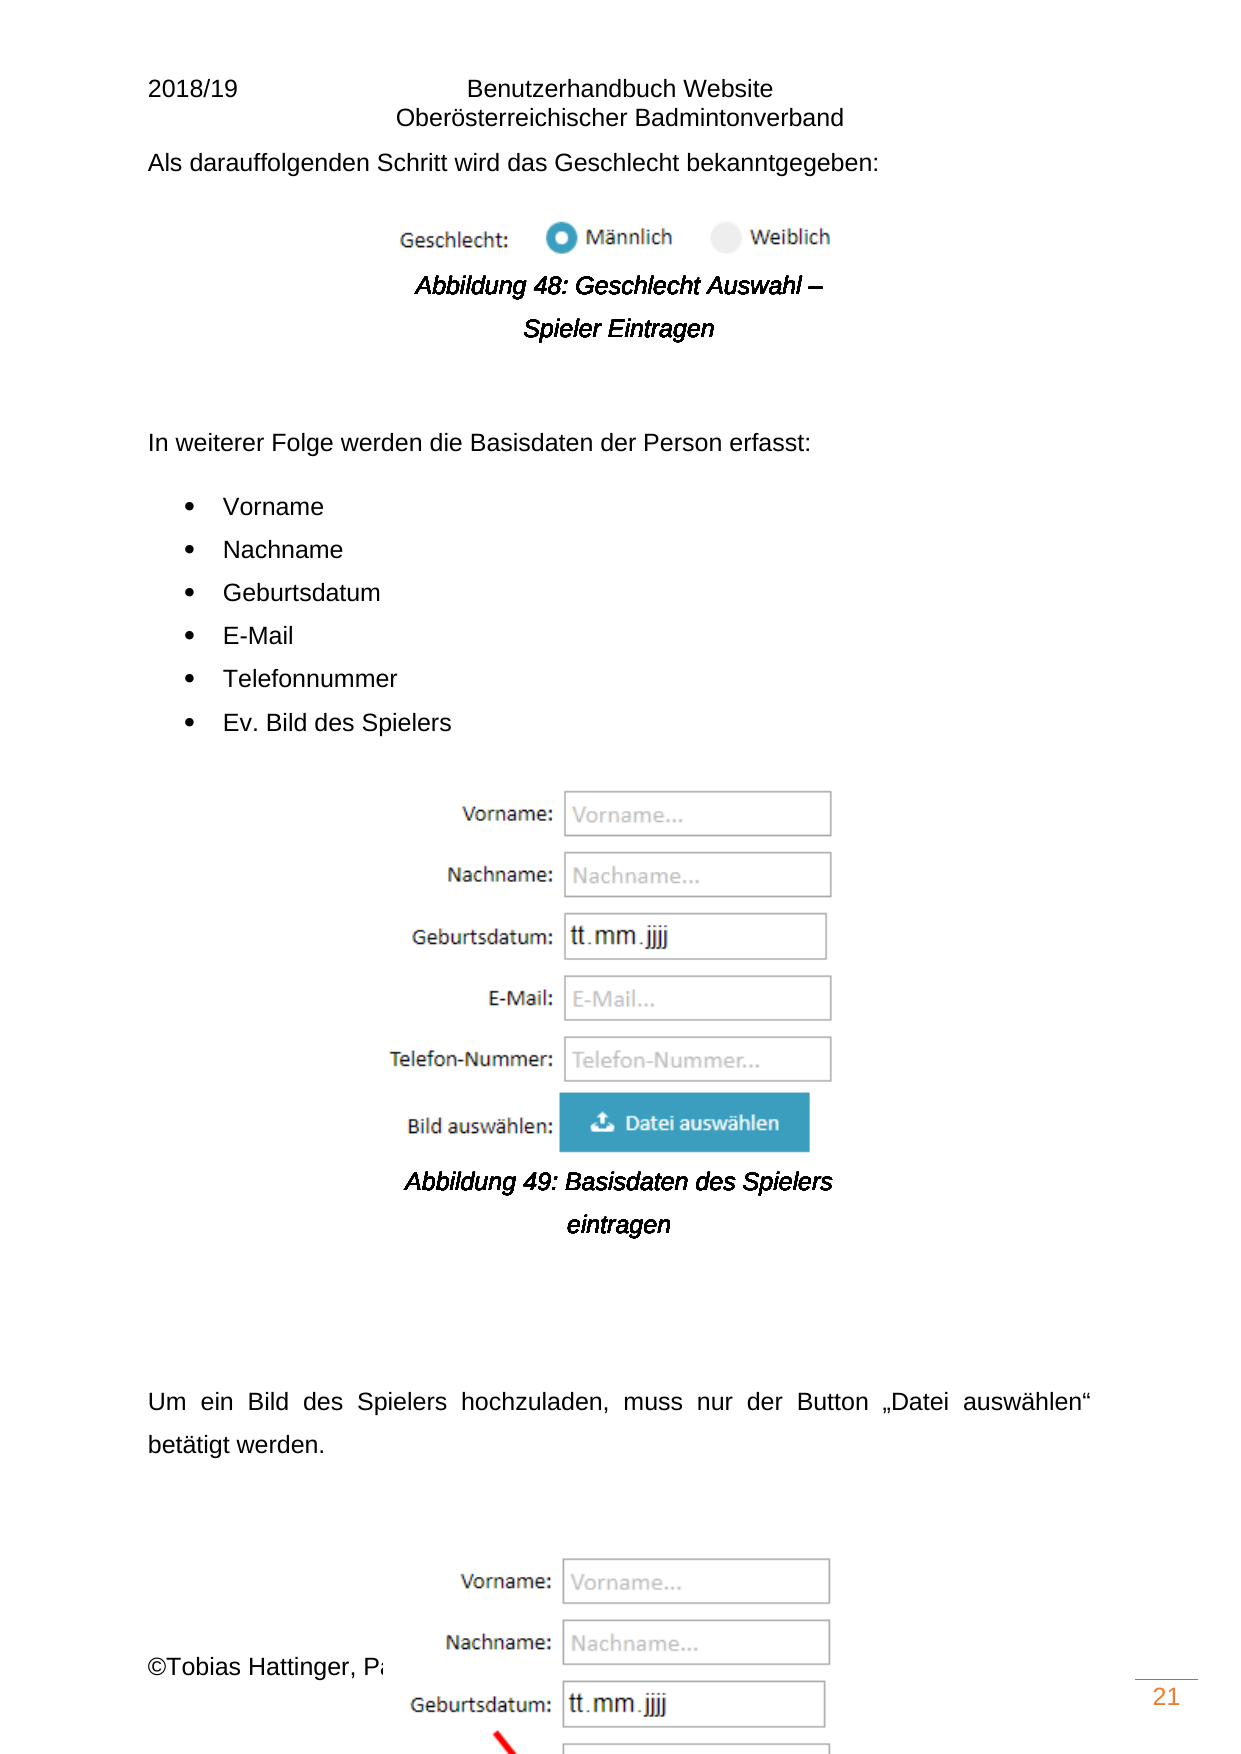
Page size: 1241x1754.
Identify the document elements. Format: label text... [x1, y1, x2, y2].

text In weiterer Folge werden die Basisdaten der Person erfasst: [148, 212, 1093, 456]
list Ev. Bild des Spielers [185, 708, 1093, 737]
picture [383, 1554, 857, 1754]
list Geburtsdatum [185, 578, 1093, 607]
text Um ein Bild des Spielers hochzuladen, muss nur der Button „Datei auswählen“ betätigt werden. [148, 1387, 1093, 1459]
list Vorname [185, 492, 1093, 520]
list Telefonnummer [185, 664, 1093, 693]
list Nachname [185, 535, 1093, 564]
text Als darauffolgenden Schritt wird das Geschlecht bekanntgegeben: [148, 148, 1093, 176]
picture [396, 211, 844, 262]
picture [380, 785, 860, 1157]
list E-Mail [185, 621, 1093, 650]
